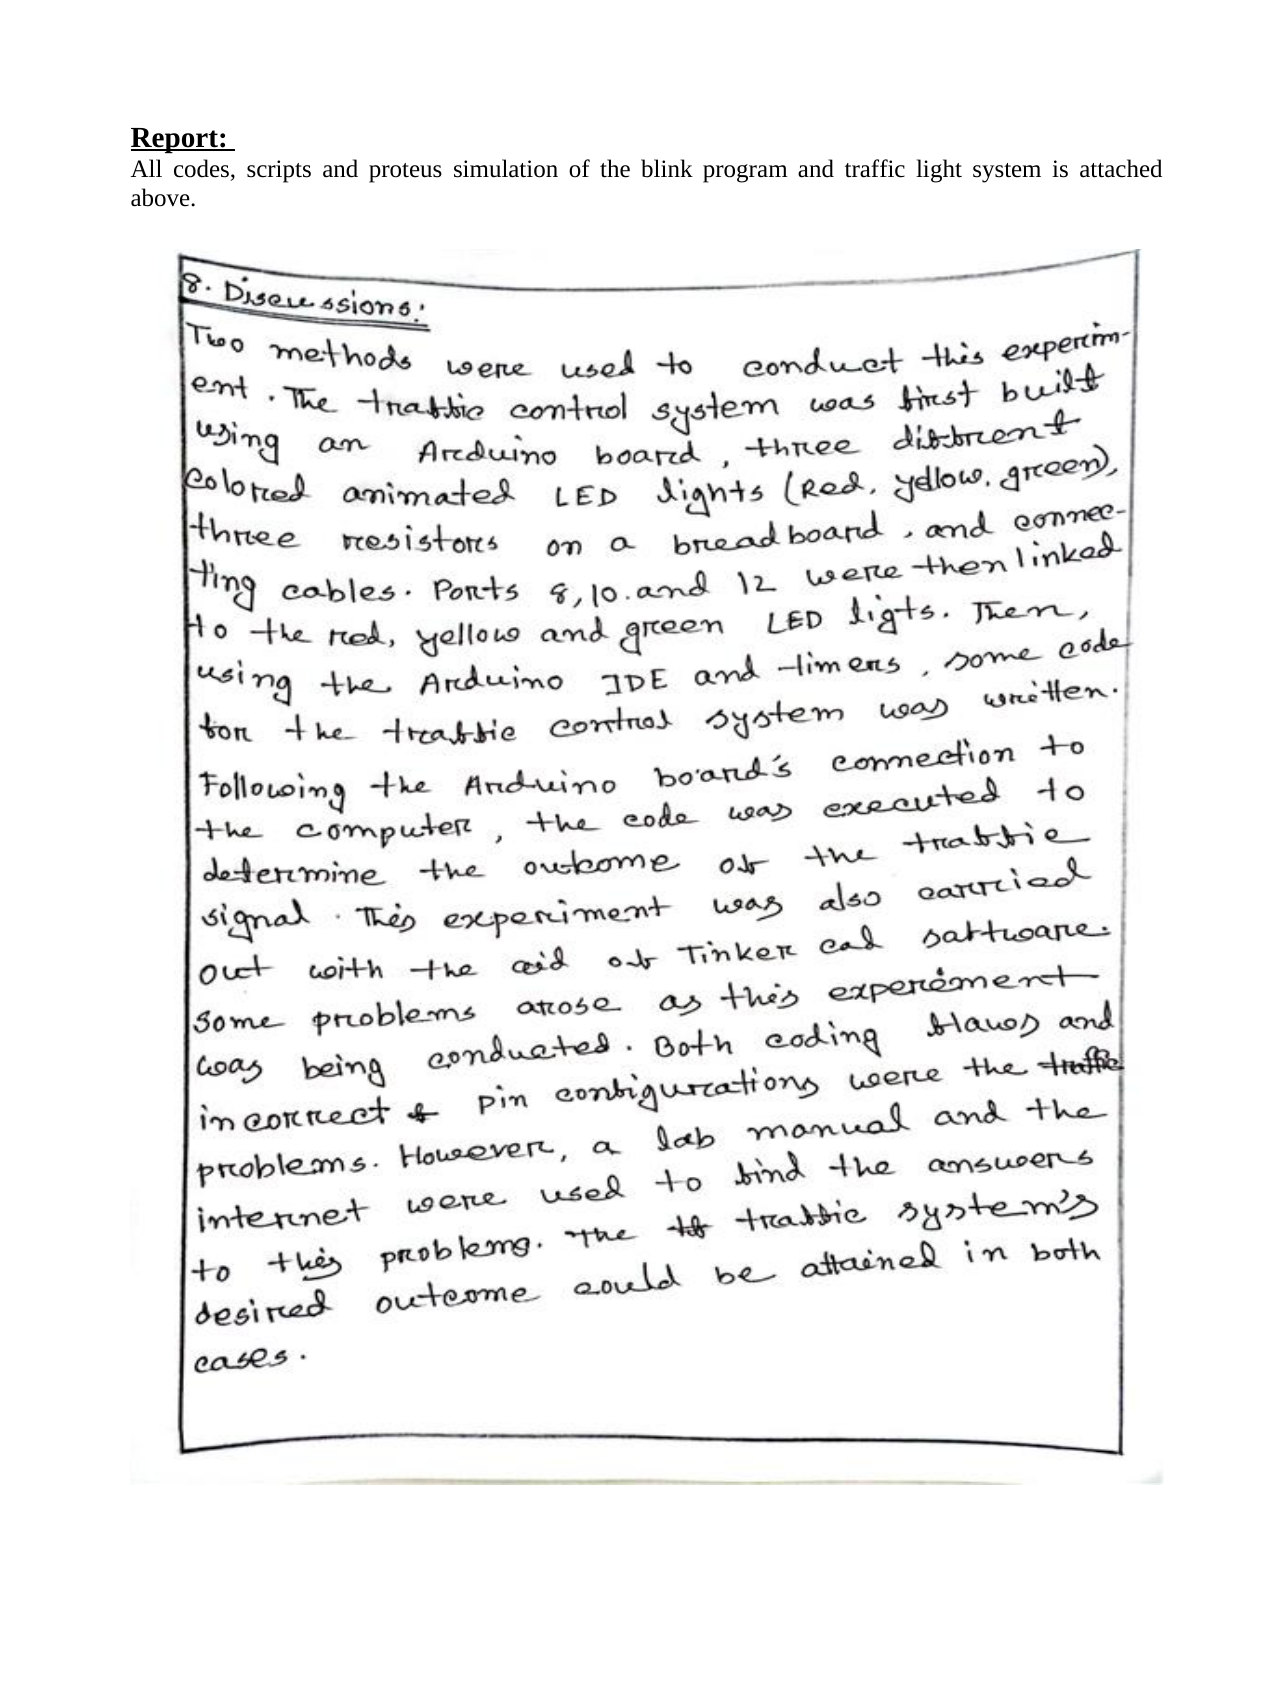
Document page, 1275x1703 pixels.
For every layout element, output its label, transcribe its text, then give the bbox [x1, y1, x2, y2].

text Report: [130, 120, 1163, 154]
picture [130, 249, 1164, 1485]
text All codes, scripts and proteus simulation of the blink program and traffic light system is attached above. [130, 154, 1163, 211]
